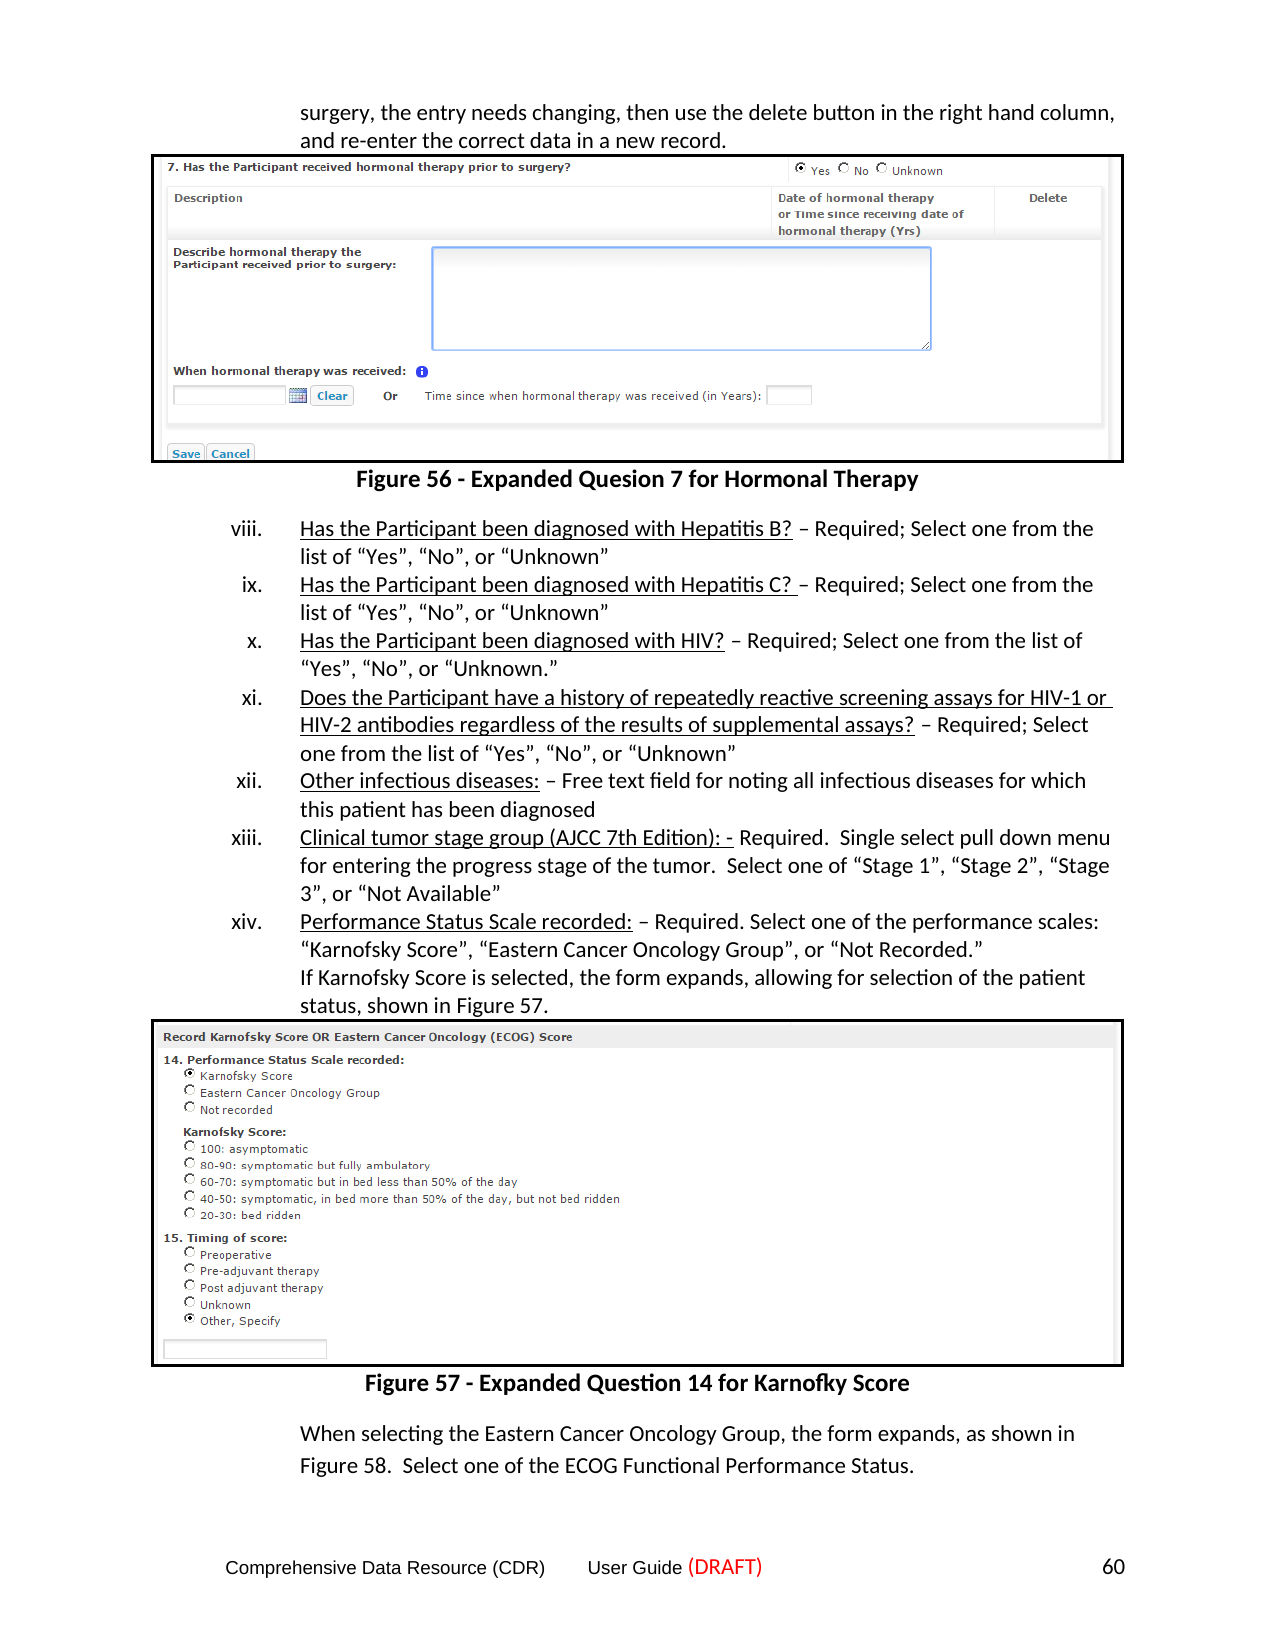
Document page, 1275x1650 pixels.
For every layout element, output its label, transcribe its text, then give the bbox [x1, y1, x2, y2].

list Performance Status Scale recorded: – Required. Select one of the performance scales: “Karnofsky Score”, “Eastern Cancer Oncology Group”, or “Not Recorded.” If Karnofsky Score is selected, the form expands, allowing for selection of the patient status, shown in Figure 57. [262, 907, 1125, 1019]
list Clinical tumor stage group (AJCC 7th Edition): - Required. Single select pull down menu for entering the progress stage of the tumor. Select one of “Stage 1”, “Stage 2”, “Stage 3”, or “Not Available” [262, 823, 1125, 907]
list Does the Participant have a history of repeatedly reactive screening assays for HIV-1 or HIV-2 antibodies regardless of the results of supplemental assays? – Required; Select one from the list of “Yes”, “No”, or “Unknown” [262, 683, 1125, 767]
list Other infectious diseases: – Free text field for noting all infectious diseases for which this patient has been diagnosed [262, 767, 1125, 823]
text Figure 56 - Expanded Quesion 7 for Hormonal Therapy [150, 463, 1125, 494]
list Has the Participant been diagnosed with HIV? – Required; Select one from the list of “Yes”, “No”, or “Unknown.” [262, 627, 1125, 683]
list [262, 98, 1125, 154]
list Has the Participant been diagnosed with Hepatitis B? – Required; Select one from the list of “Yes”, “No”, or “Unknown” [262, 514, 1125, 571]
picture [154, 157, 1121, 460]
list Has the Participant been diagnosed with Hepatitis C? – Required; Select one from the list of “Yes”, “No”, or “Unknown” [262, 571, 1125, 627]
text Figure 57 - Expanded Question 14 for Karnofky Score [150, 1367, 1125, 1398]
text When selecting the Eastern Cancer Oncology Group, the form expands, as shown in Figure 58. Select one of the ECOG Functional Performance Status. [300, 1419, 1125, 1479]
picture [154, 1022, 1121, 1364]
